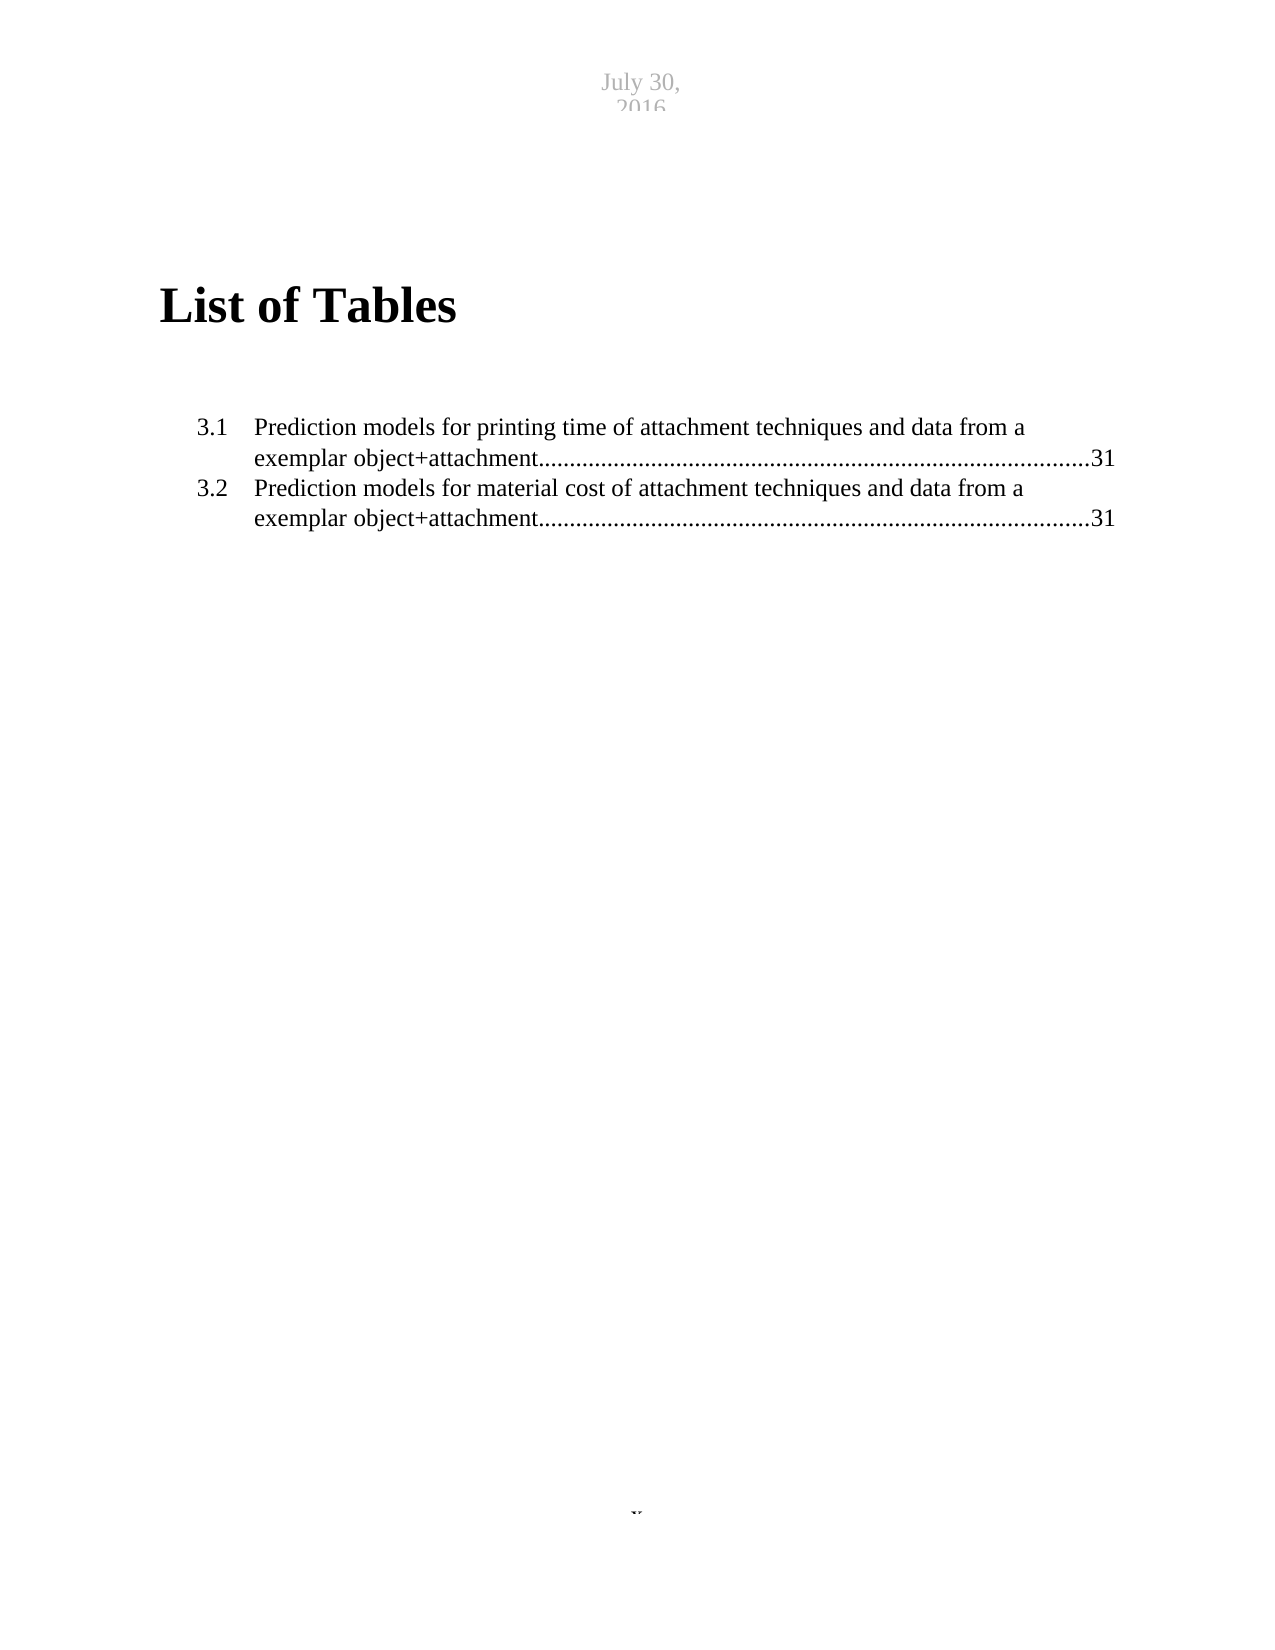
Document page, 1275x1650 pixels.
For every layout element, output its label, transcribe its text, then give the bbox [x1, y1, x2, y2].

list Prediction models for printing time of attachment techniques and data from a exemplar object+attachment. 31 [197, 412, 1116, 471]
list Prediction models for material cost of attachment techniques and data from a exemplar object+attachment. 31 [197, 473, 1116, 532]
text List of Tables [159, 275, 1127, 334]
